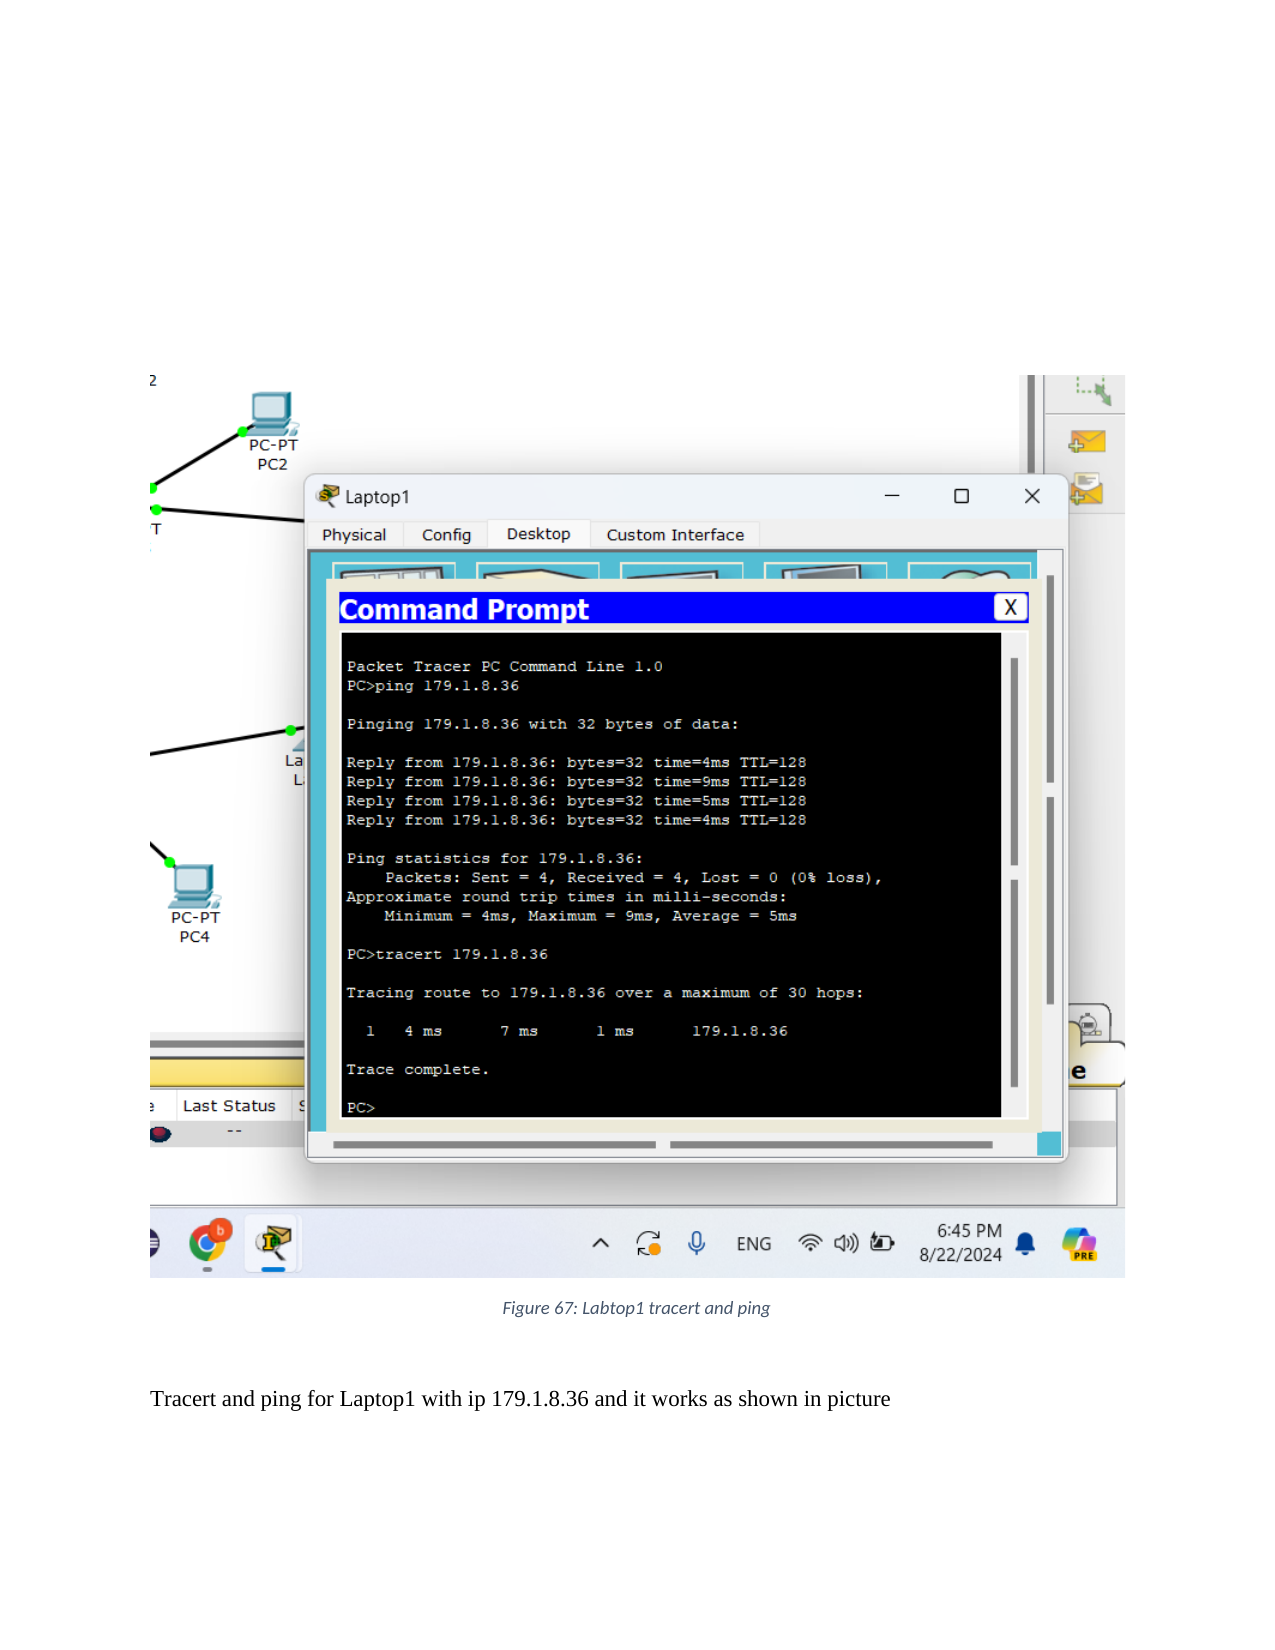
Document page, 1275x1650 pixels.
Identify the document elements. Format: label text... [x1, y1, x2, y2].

picture [150, 375, 1125, 1278]
text Tracert and ping for Laptop1 with ip 179.1.8.36 and it works as shown in picture [150, 1385, 1125, 1412]
